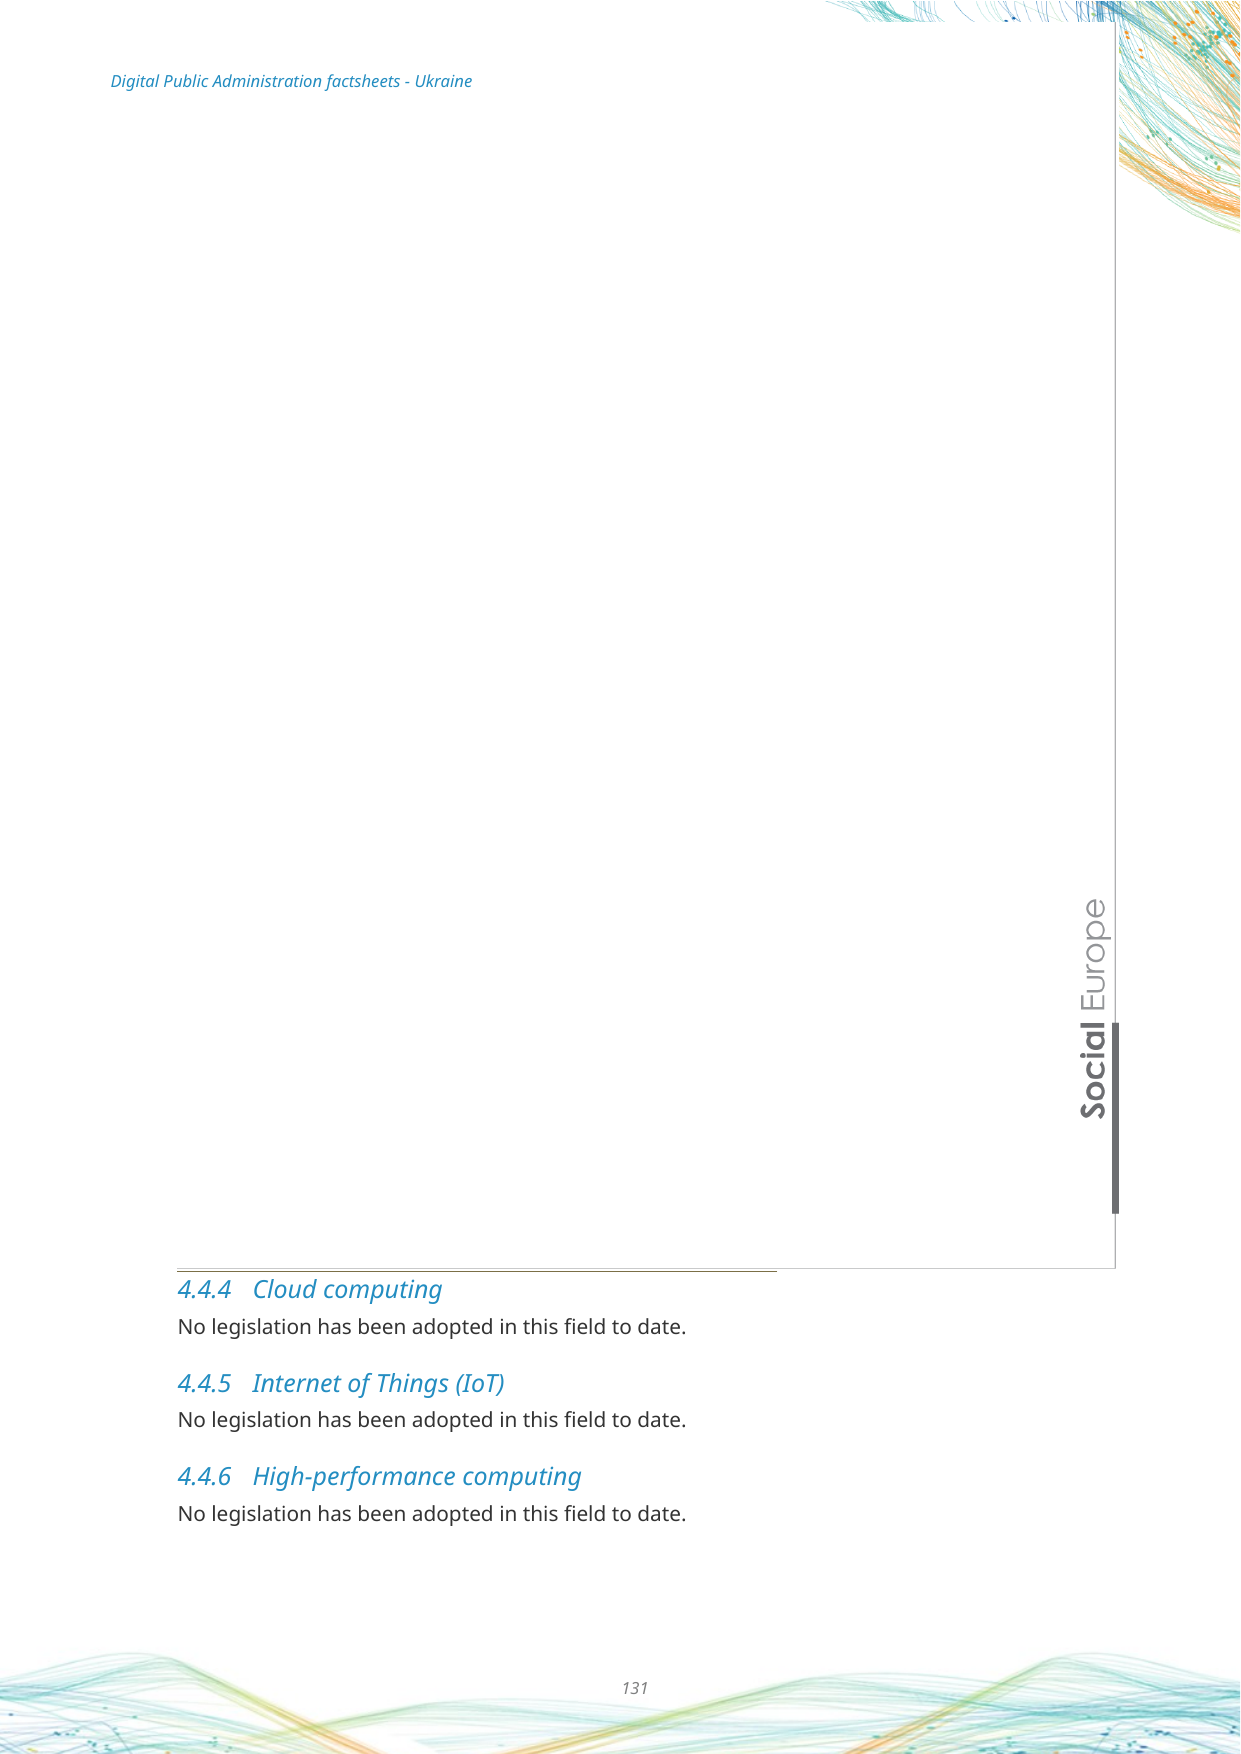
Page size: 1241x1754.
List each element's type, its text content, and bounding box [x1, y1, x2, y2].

text No legislation has been adopted in this field to date. [177, 1406, 1092, 1434]
text No legislation has been adopted in this field to date. [177, 1499, 1092, 1528]
picture [177, 1, 1241, 1269]
subtitle High-performance computing [177, 1459, 1092, 1493]
picture [0, 1628, 1241, 1754]
subtitle Internet of Things (IoT) [177, 1365, 1092, 1399]
text No legislation has been adopted in this field to date. [177, 1312, 1092, 1340]
subtitle Cloud computing [177, 1272, 1092, 1306]
